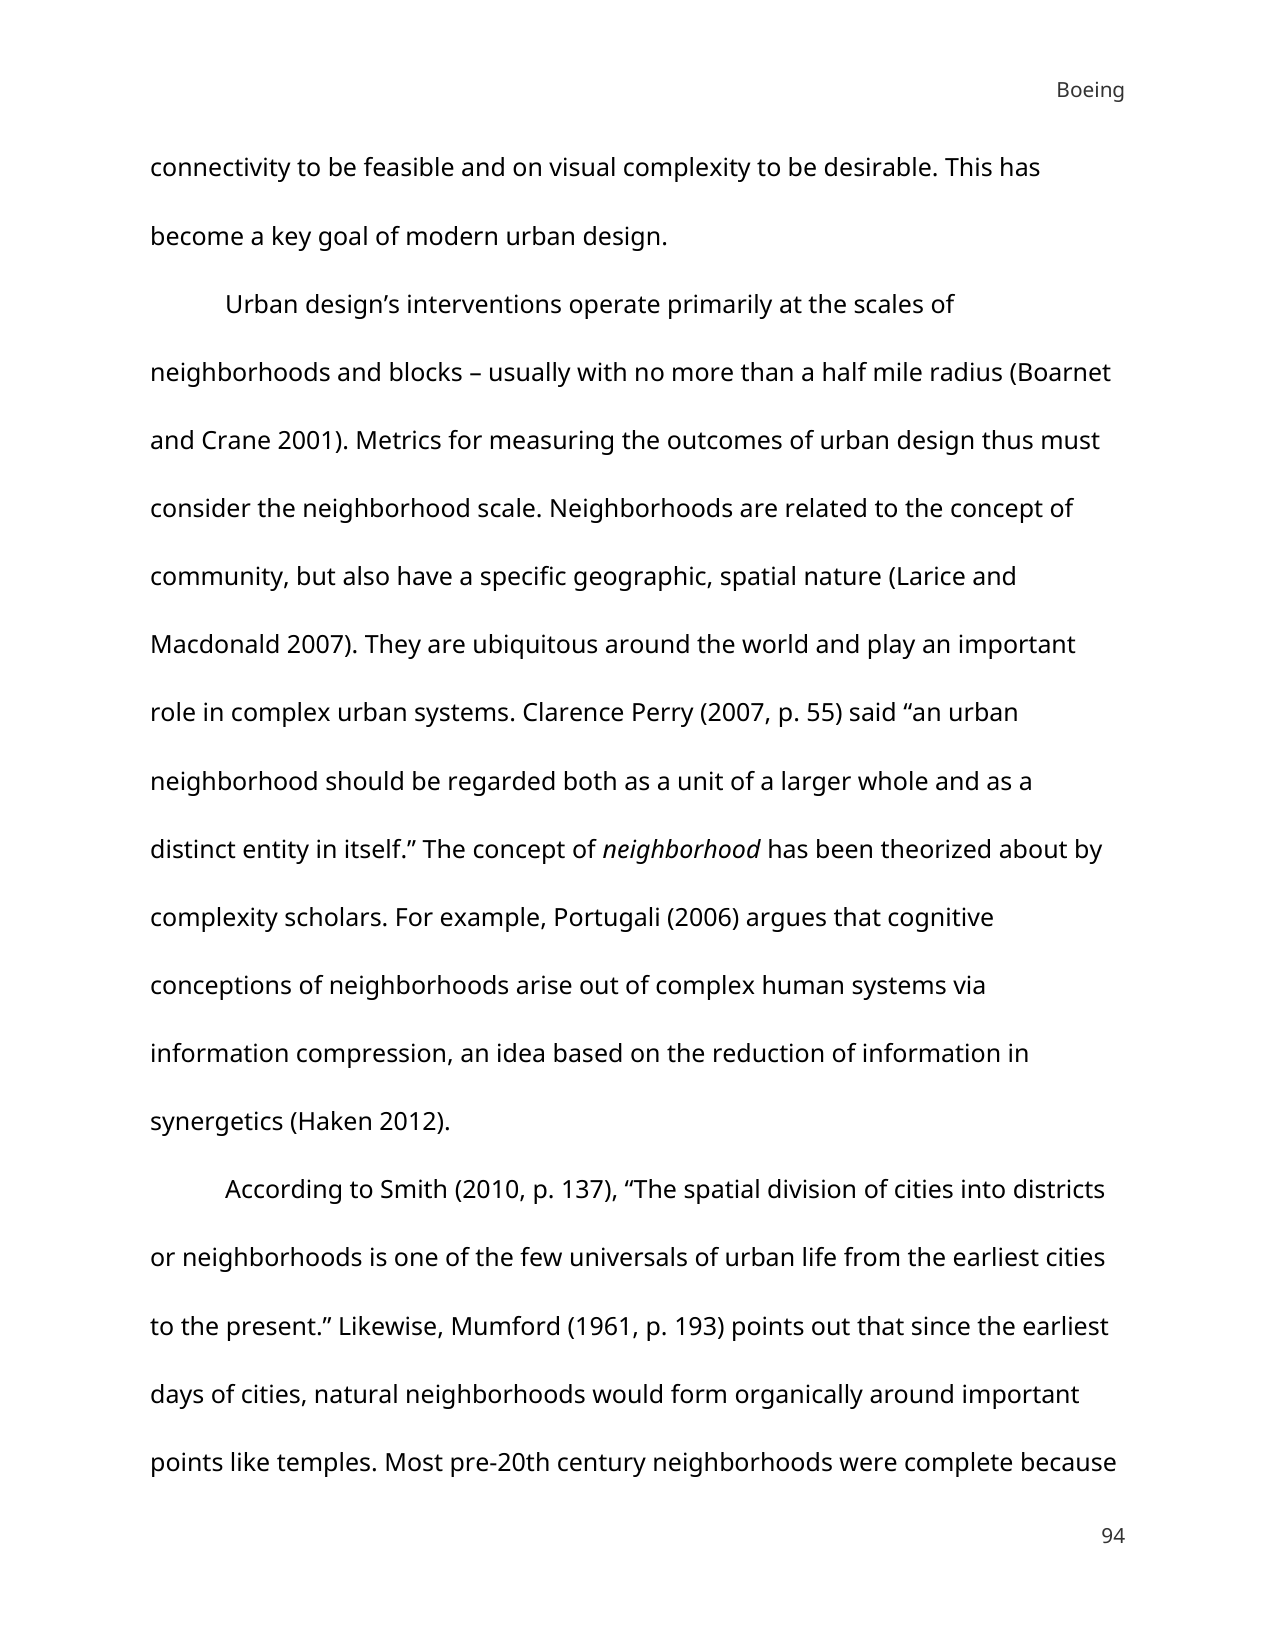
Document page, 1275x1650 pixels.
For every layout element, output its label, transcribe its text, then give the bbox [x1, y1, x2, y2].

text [150, 1172, 1125, 1478]
text Urban design’s interventions operate primarily at the scales of neighborhoods and blocks – usually with no more than a half mile radius (Boarnet and Crane 2001). Metrics for measuring the outcomes of urban design thus must consider the neighborhood scale. Neighborhoods are related to the concept of community, but also have a specific geographic, spatial nature (Larice and Macdonald 2007). They are ubiquitous around the world and play an important role in complex urban systems. Clarence Perry (2007, p. 55) said “an urban neighborhood should be regarded both as a unit of a larger whole and as a distinct entity in itself.” The concept of neighborhood has been theorized about by complexity scholars. For example, Portugali (2006) argues that cognitive conceptions of neighborhoods arise out of complex human systems via information compression, an idea based on the reduction of information in synergetics (Haken 2012). [150, 286, 1125, 1138]
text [150, 150, 1125, 252]
